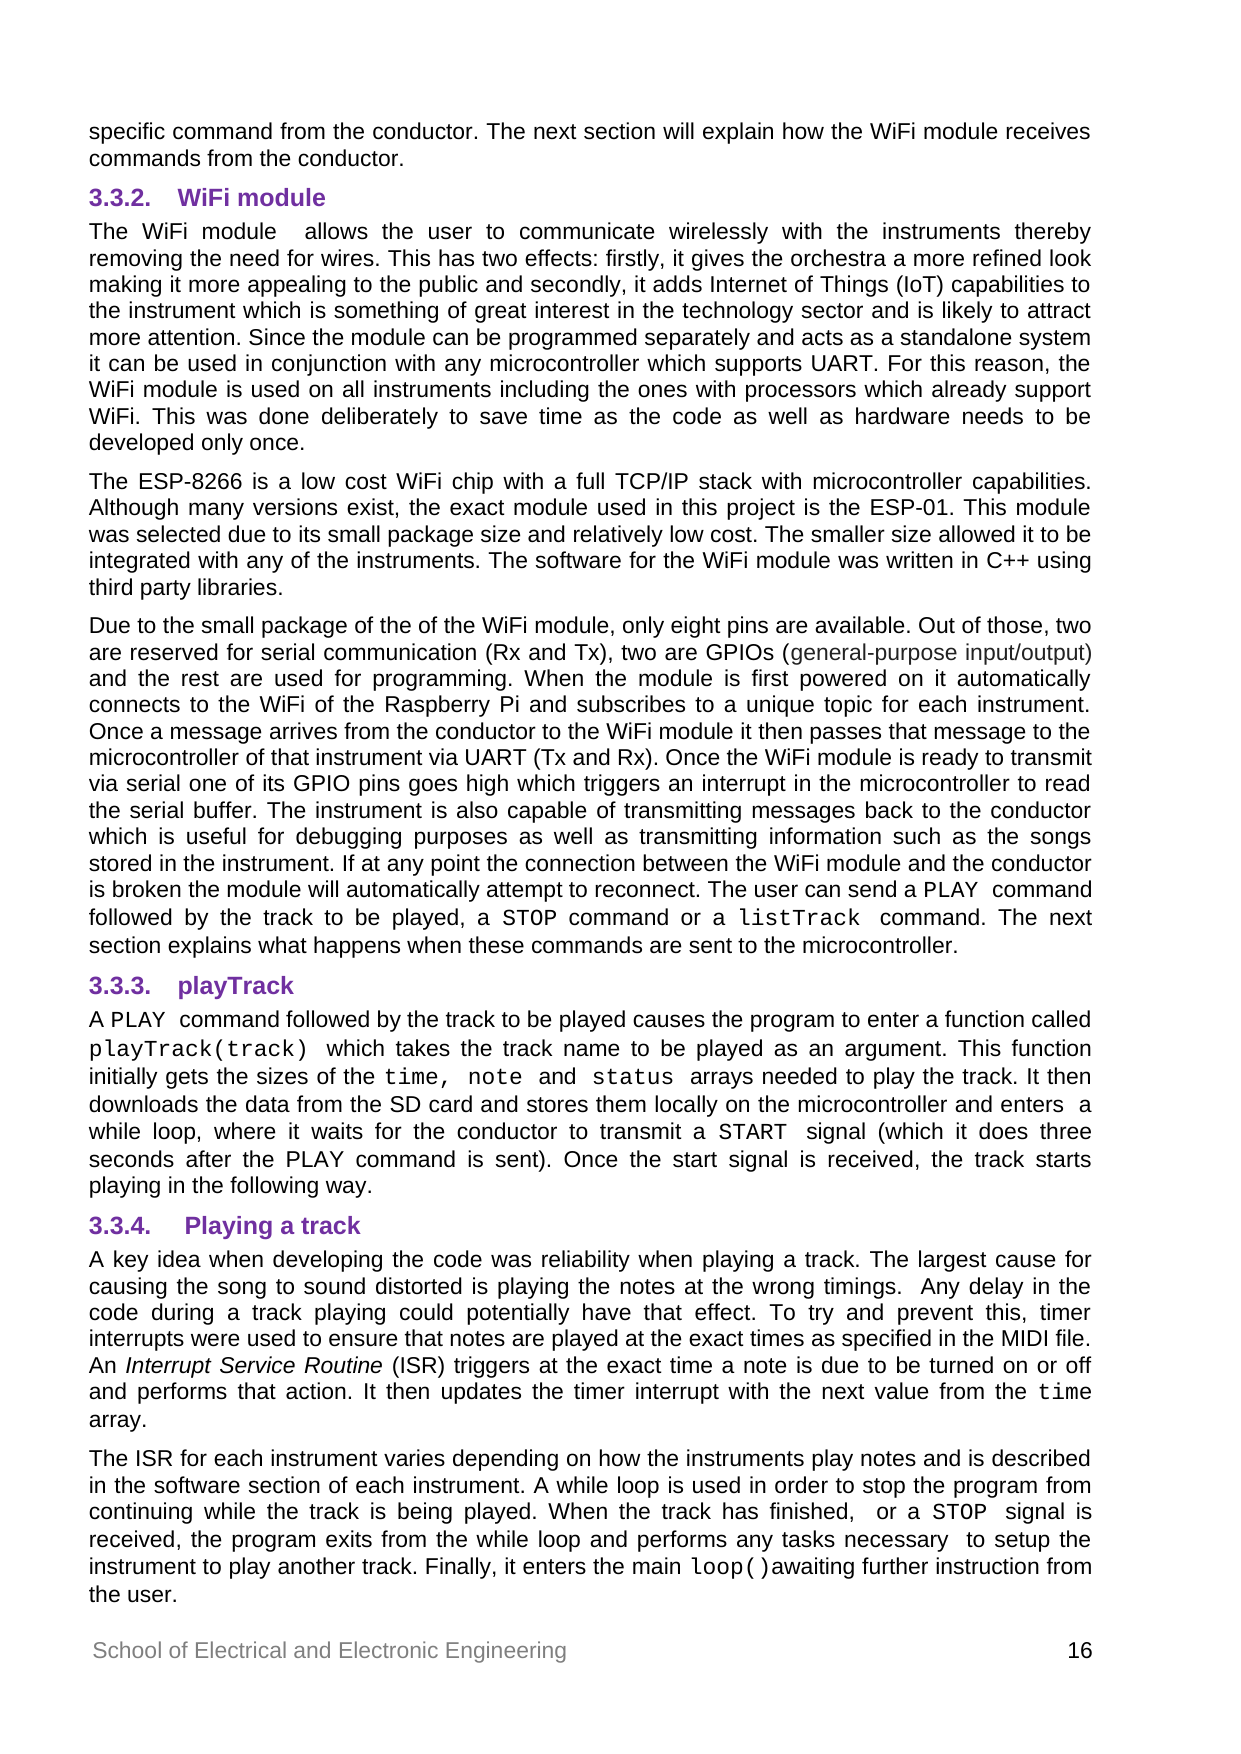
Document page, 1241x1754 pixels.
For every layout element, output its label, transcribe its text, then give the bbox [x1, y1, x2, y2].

subtitle Playing a track [89, 1211, 1092, 1240]
text The WiFi module allows the user to communicate wirelessly with the instruments thereby removing the need for wires. This has two effects: firstly, it gives the orchestra a more refined look making it more appealing to the public and secondly, it adds Internet of Things (IoT) capabilities to the instrument which is something of great interest in the technology sector and is likely to attract more attention. Since the module can be programmed separately and acts as a standalone system it can be used in conjunction with any microcontroller which supports UART. For this reason, the WiFi module is used on all instruments including the ones with processors which already support WiFi. This was done deliberately to save time as the code as well as hardware needs to be developed only once. [89, 218, 1092, 456]
text Due to the small package of the of the WiFi module, only eight pins are available. Out of those, two are reserved for serial communication (Rx and Tx), two are GPIOs (general-purpose input/output) and the rest are used for programming. When the module is first powered on it automatically connects to the WiFi of the Raspberry Pi and subscribes to a unique topic for each instrument. Once a message arrives from the conductor to the WiFi module it then passes that message to the microcontroller of that instrument via UART (Tx and Rx). Once the WiFi module is ready to transmit via serial one of its GPIO pins goes high which triggers an interrupt in the microcontroller to read the serial buffer. The instrument is also capable of transmitting messages back to the conductor which is useful for debugging purposes as well as transmitting information such as the songs stored in the instrument. If at any point the connection between the WiFi module and the conductor is broken the module will automatically attempt to reconnect. The user can send a PLAY command followed by the track to be played, a STOP command or a listTrack command. The next section explains what happens when these commands are sent to the microcontroller. [89, 612, 1092, 959]
text A key idea when developing the code was reliability when playing a track. The largest cause for causing the song to sound distorted is playing the notes at the wrong timings. Any delay in the code during a track playing could potentially have that effect. To try and prevent this, timer interrupts were used to ensure that notes are played at the exact times as specified in the MIDI file. An Interrupt Service Routine (ISR) triggers at the exact time a note is due to be turned on or off and performs that action. It then updates the timer interrupt with the next value from the time array. [89, 1246, 1092, 1433]
subtitle playTrack [89, 971, 1092, 1000]
text The ISR for each instrument varies depending on how the instruments play notes and is described in the software section of each instrument. A while loop is used in order to stop the program from continuing while the track is being played. When the track has finished, or a STOP signal is received, the program exits from the while loop and performs any tasks necessary to setup the instrument to play another track. Finally, it enters the main loop()awaiting further instruction from the user. [89, 1445, 1092, 1607]
subtitle WiFi module [89, 183, 1092, 212]
text The ESP-8266 is a low cost WiFi chip with a full TCP/IP stack with microcontroller capabilities. Although many versions exist, the exact module used in this project is the ESP-01. This module was selected due to its small package size and relatively low cost. The smaller size allowed it to be integrated with any of the instruments. The software for the WiFi module was written in C++ using third party libraries. [89, 468, 1092, 600]
text A PLAY command followed by the track to be played causes the program to enter a function called playTrack(track) which takes the track name to be played as an argument. This function initially gets the sizes of the time, note and status arrays needed to play the track. It then downloads the data from the SD card and stores them locally on the microcontroller and enters a while loop, where it waits for the conductor to transmit a START signal (which it does three seconds after the PLAY command is sent). Once the start signal is received, the track starts playing in the following way. [89, 1006, 1092, 1199]
